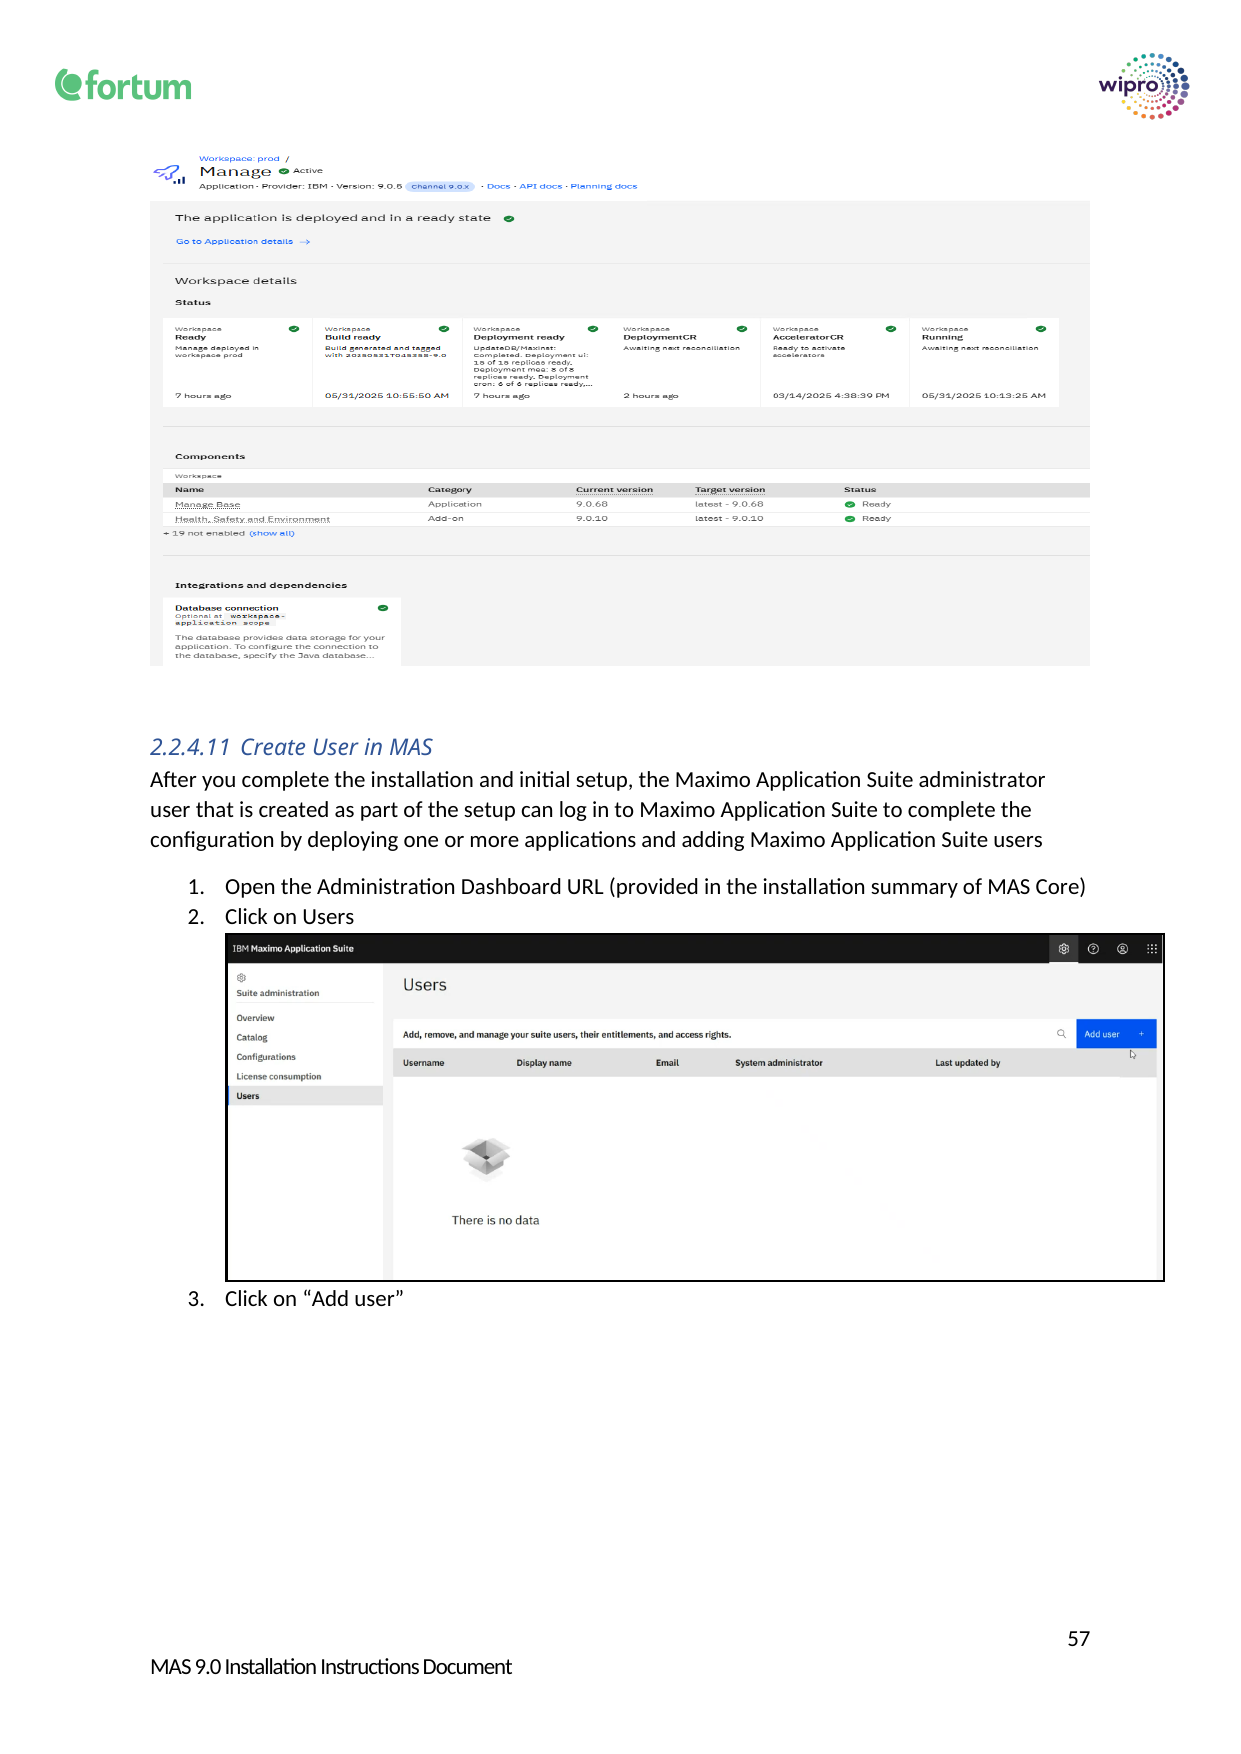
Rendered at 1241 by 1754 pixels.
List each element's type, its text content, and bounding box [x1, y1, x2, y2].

list Open the Administration Dashboard URL (provided in the installation summary of MAS Core) [187, 872, 1090, 900]
picture [1084, 30, 1204, 142]
picture [150, 150, 1090, 666]
picture [228, 935, 1163, 1280]
subtitle Create User in MAS [150, 731, 1090, 762]
text After you complete the installation and initial setup, the Maximo Application Suite administrator user that is created as part of the setup can log in to Maximo Application Suite to complete the configuration by deploying one or more applications and adding Maximo Application Suite users [150, 765, 1090, 853]
picture [53, 49, 193, 120]
list Click on “Add user” [187, 1284, 1090, 1312]
list Click on Users [187, 902, 1090, 930]
